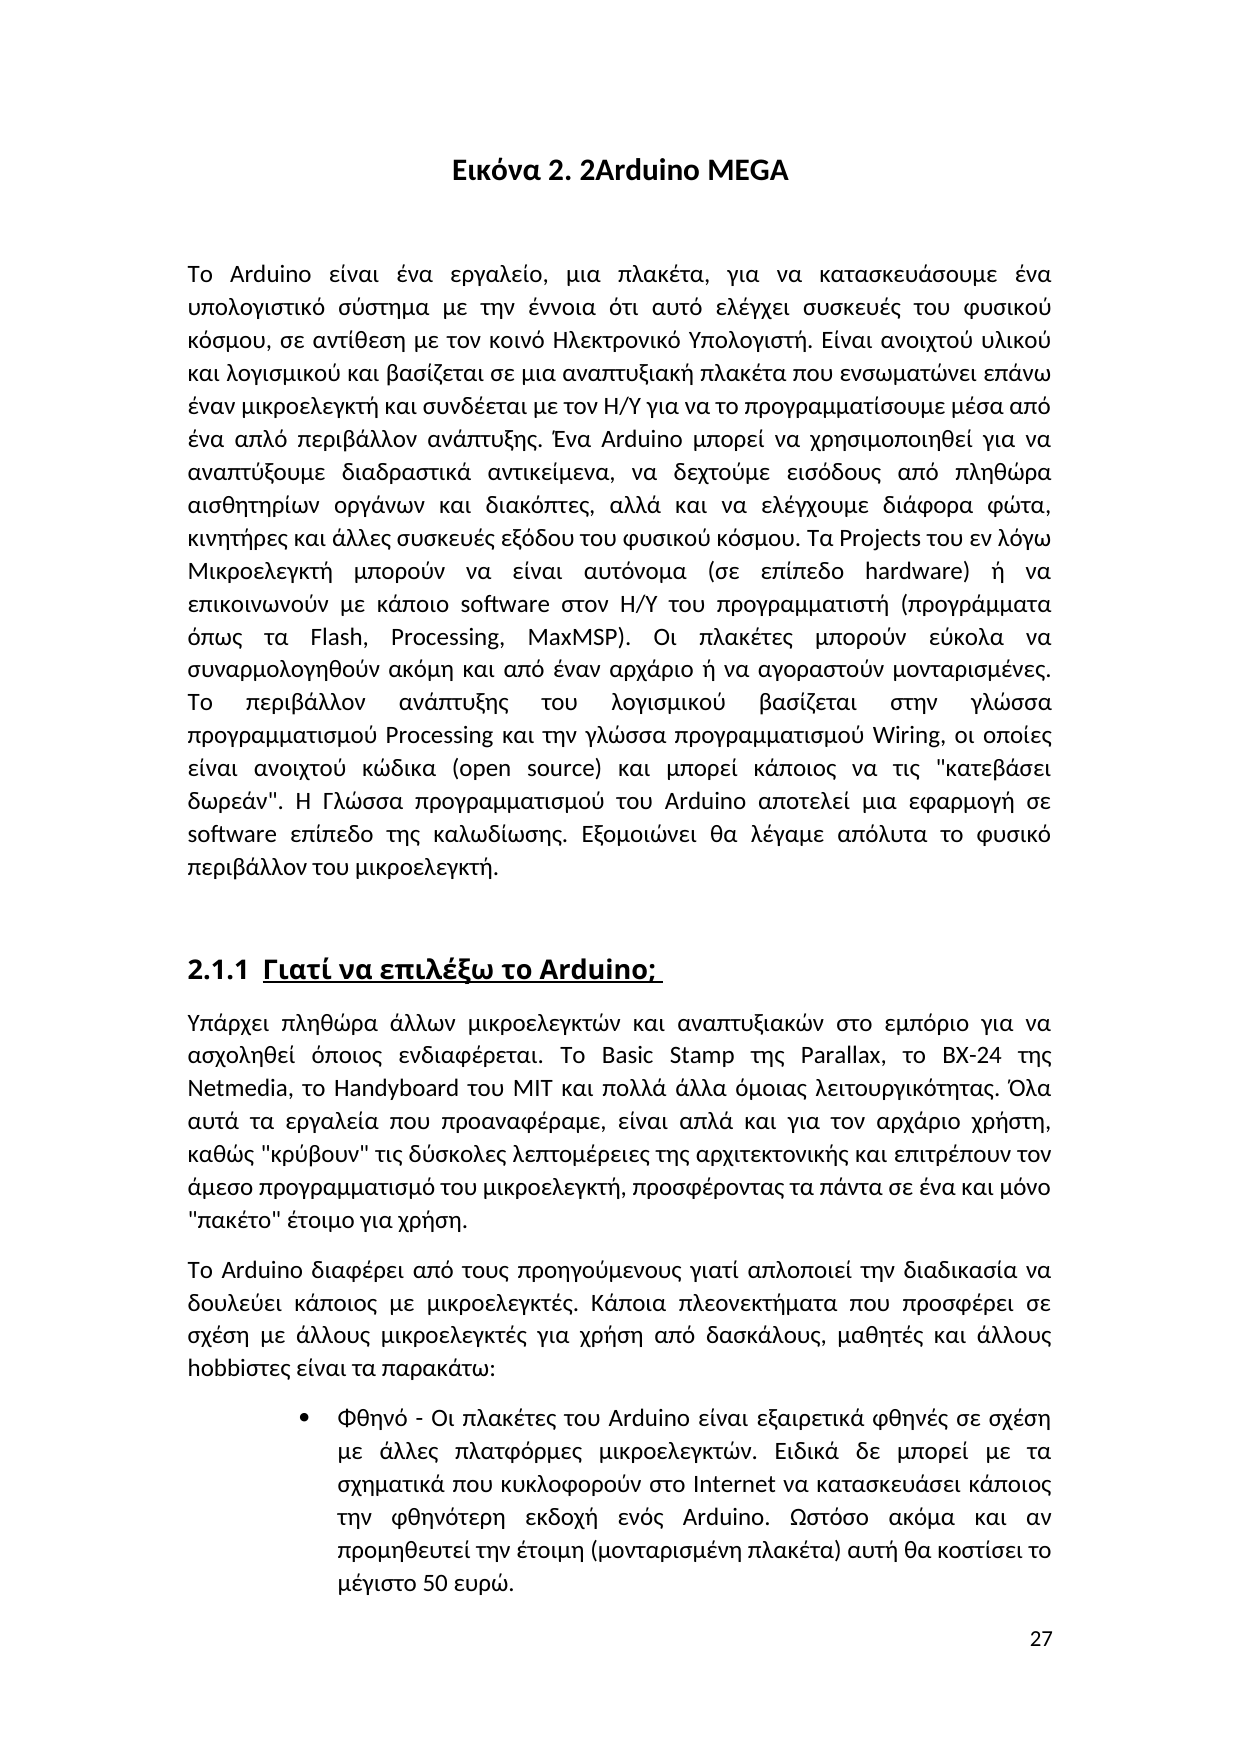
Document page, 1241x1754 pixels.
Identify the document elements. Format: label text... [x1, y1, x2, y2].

text To Arduino είναι ένα εργαλείο, μια πλακέτα, για να κατασκευάσουμε ένα υπολογιστικό σύστημα με την έννοια ότι αυτό ελέγχει συσκευές του φυσικού κόσμου, σε αντίθεση με τον κοινό Ηλεκτρονικό Υπολογιστή. Είναι ανοιχτού υλικού και λογισμικού και βασίζεται σε μια αναπτυξιακή πλακέτα που ενσωματώνει επάνω έναν μικροελεγκτή και συνδέεται με τον Η/Υ για να το προγραμματίσουμε μέσα από ένα απλό περιβάλλον ανάπτυξης. Ένα Arduino μπορεί να χρησιμοποιηθεί για να αναπτύξουμε διαδραστικά αντικείμενα, να δεχτούμε εισόδους από πληθώρα αισθητηρίων οργάνων και διακόπτες, αλλά και να ελέγχουμε διάφορα φώτα, κινητήρες και άλλες συσκευές εξόδου του φυσικού κόσμου. Τα Projects του εν λόγω Μικροελεγκτή μπορούν να είναι αυτόνομα (σε επίπεδο hardware) ή να επικοινωνούν με κάποιο software στον Η/Υ του προγραμματιστή (προγράμματα όπως τα Flash, Processing, MaxMSP). Οι πλακέτες μπορούν εύκολα να συναρμολογηθούν ακόμη και από έναν αρχάριο ή να αγοραστούν μονταρισμένες. Το περιβάλλον ανάπτυξης του λογισμικού βασίζεται στην γλώσσα προγραμματισμού Processing και την γλώσσα προγραμματισμού Wiring, οι οποίες είναι ανοιχτού κώδικα (οpen source) και μπορεί κάποιος να τις "κατεβάσει δωρεάν". Η Γλώσσα προγραμματισμού του Arduino απoτελεί μια εφαρμογή σε software επίπεδο της καλωδίωσης. Εξομοιώνει θα λέγαμε απόλυτα το φυσικό περιβάλλον του μικροελεγκτή. [187, 258, 1053, 882]
text Υπάρχει πληθώρα άλλων μικροελεγκτών και αναπτυξιακών στο εμπόριο για να ασχοληθεί όποιος ενδιαφέρεται. Το Basic Stamp της Parallax, το BX-24 της Netmedia, το Handyboard του MIT και πολλά άλλα όμοιας λειτουργικότητας. Όλα αυτά τα εργαλεία που προαναφέραμε, είναι απλά και για τον αρχάριο χρήστη, καθώς "κρύβουν" τις δύσκολες λεπτομέρειες της αρχιτεκτονικής και επιτρέπουν τον άμεσο προγραμματισμό του μικροελεγκτή, προσφέροντας τα πάντα σε ένα και μόνο "πακέτο" έτοιμο για χρήση. [187, 1007, 1053, 1235]
list Φθηνό - Οι πλακέτες του Arduino είναι εξαιρετικά φθηνές σε σχέση με άλλες πλατφόρμες μικροελεγκτών. Ειδικά δε μπορεί με τα σχηματικά που κυκλοφορούν στο Internet να κατασκευάσει κάποιος την φθηνότερη εκδοχή ενός Arduino. Ωστόσο ακόμα και αν προμηθευτεί την έτοιμη (μονταρισμένη πλακέτα) αυτή θα κοστίσει το μέγιστο 50 ευρώ. [300, 1402, 1053, 1597]
text Το Arduino διαφέρει από τους προηγούμενους γιατί απλοποιεί την διαδικασία να δουλεύει κάποιος με μικροελεγκτές. Κάποια πλεονεκτήματα που προσφέρει σε σχέση με άλλους μικροελεγκτές για χρήση από δασκάλους, μαθητές και άλλους hobbiστες είναι τα παρακάτω: [187, 1254, 1053, 1383]
subtitle Γιατί να επιλέξω το Arduino; [187, 950, 1053, 987]
